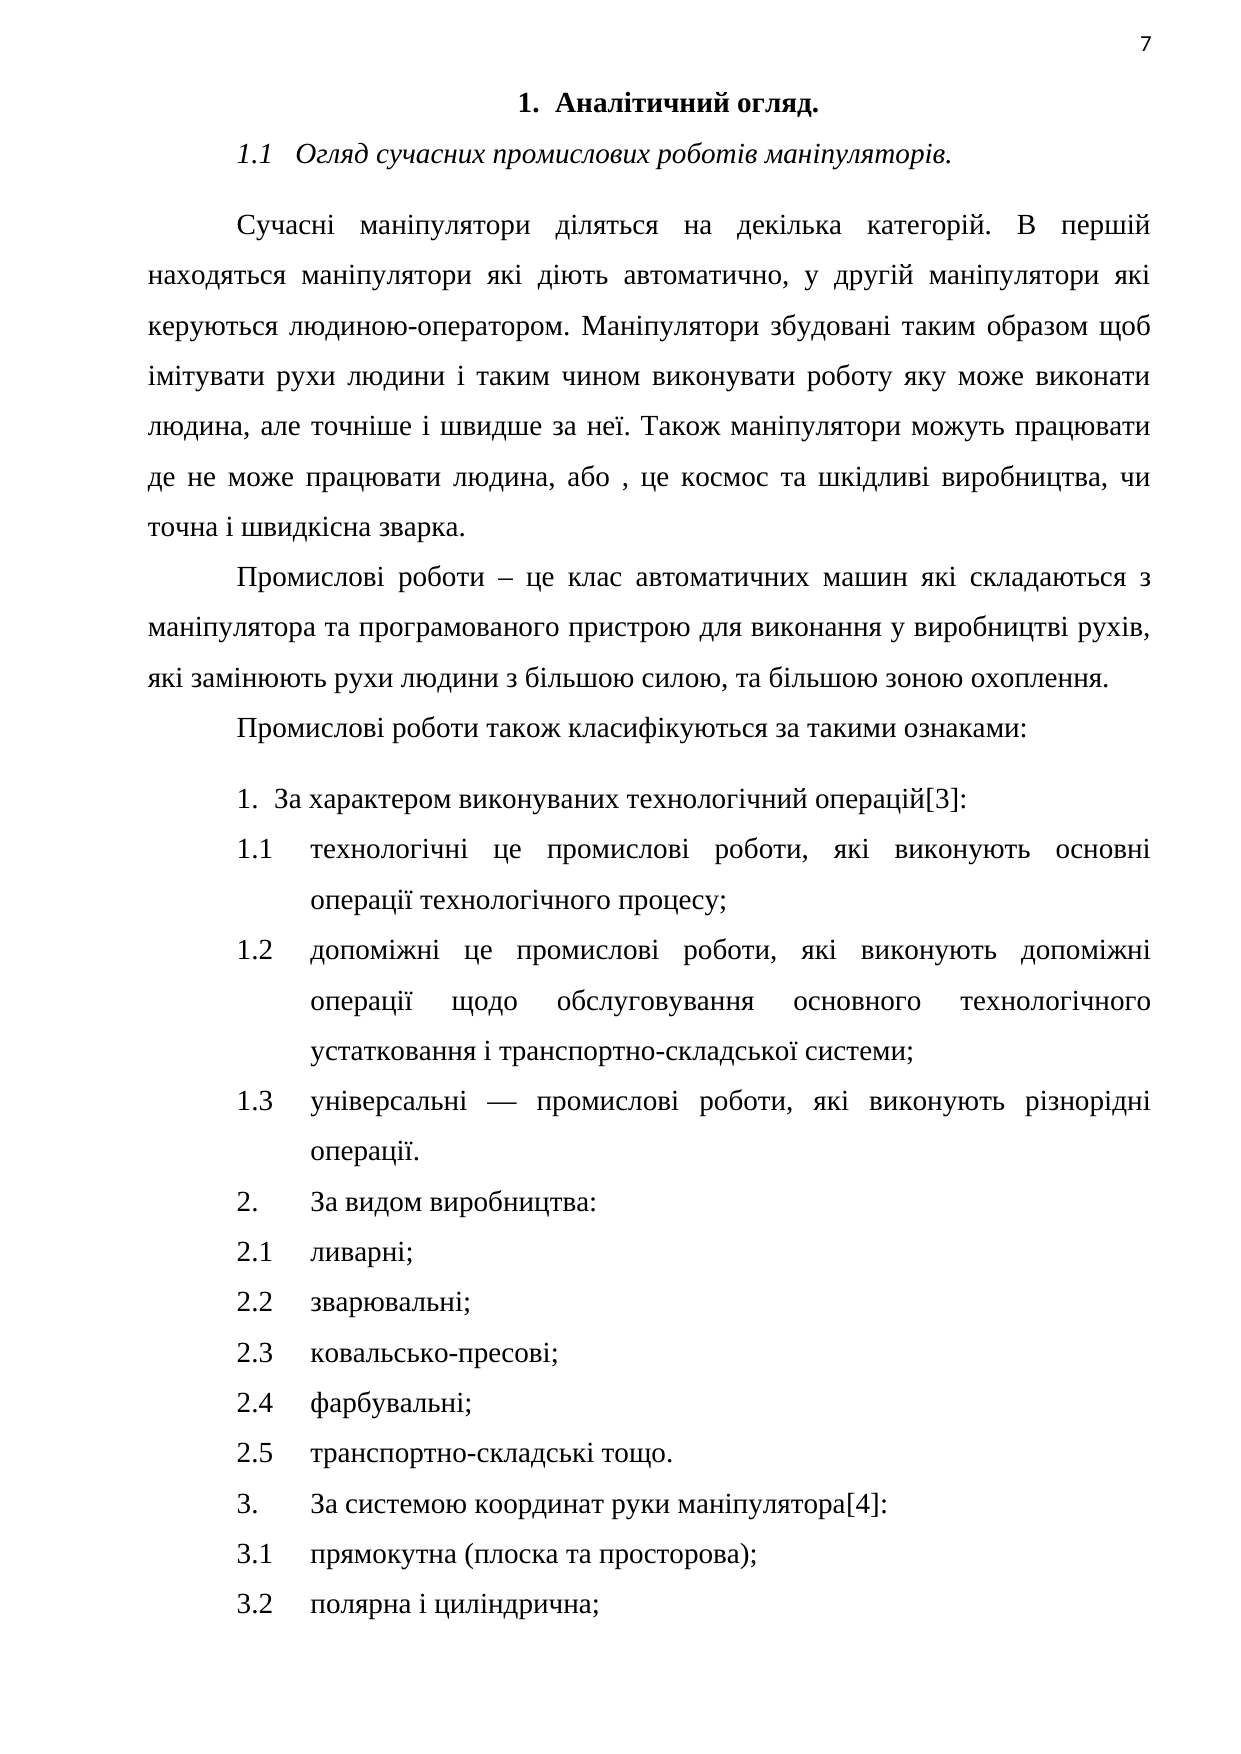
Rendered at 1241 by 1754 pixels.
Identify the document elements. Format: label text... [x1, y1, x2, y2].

list універсальні — промислові роботи, які виконують різнорідні операції. [236, 1083, 1152, 1167]
list зварювальні; [236, 1284, 1152, 1318]
text Промислові роботи – це клас автоматичних машин які складаються з маніпулятора та програмованого пристрою для виконання у виробництві рухів, які замінюють рухи людини з більшою силою, та більшою зоною охоплення. [148, 559, 1152, 693]
list За видом виробництва: [236, 1184, 1152, 1217]
list допоміжні це промислові роботи, які виконують допоміжні операції щодо обслуговування основного технологічного устатковання і транспортно-складської системи; [236, 932, 1152, 1066]
list технологічні це промислові роботи, які виконують основні операції технологічного процесу; [236, 832, 1152, 916]
list За характером виконуваних технологічний операцій[3]: [236, 781, 1152, 815]
list За системою координат руки маніпулятора[4]: [236, 1486, 1152, 1519]
list транспортно-складські тощо. [236, 1435, 1152, 1469]
list Огляд сучасних промислових роботів маніпуляторів. [222, 136, 1152, 169]
list ливарні; [236, 1234, 1152, 1268]
list фарбувальні; [236, 1385, 1152, 1419]
list полярна і циліндрична; [236, 1586, 1152, 1620]
text Сучасні маніпулятори діляться на декілька категорій. В першій находяться маніпулятори які діють автоматично, у другій маніпулятори які керуються людиною-оператором. Маніпулятори збудовані таким образом щоб імітувати рухи людини і таким чином виконувати роботу яку може виконати людина, але точніше і швидше за неї. Також маніпулятори можуть працювати де не може працювати людина, або , це космос та шкідливі виробництва, чи точна і швидкісна зварка. [148, 207, 1152, 542]
list прямокутна (плоска та просторова); [236, 1536, 1152, 1569]
list ковальсько-пресові; [236, 1335, 1152, 1368]
text Промислові роботи також класифікуються за такими ознаками: [148, 710, 1152, 744]
list Аналітичний огляд. [185, 86, 1152, 119]
